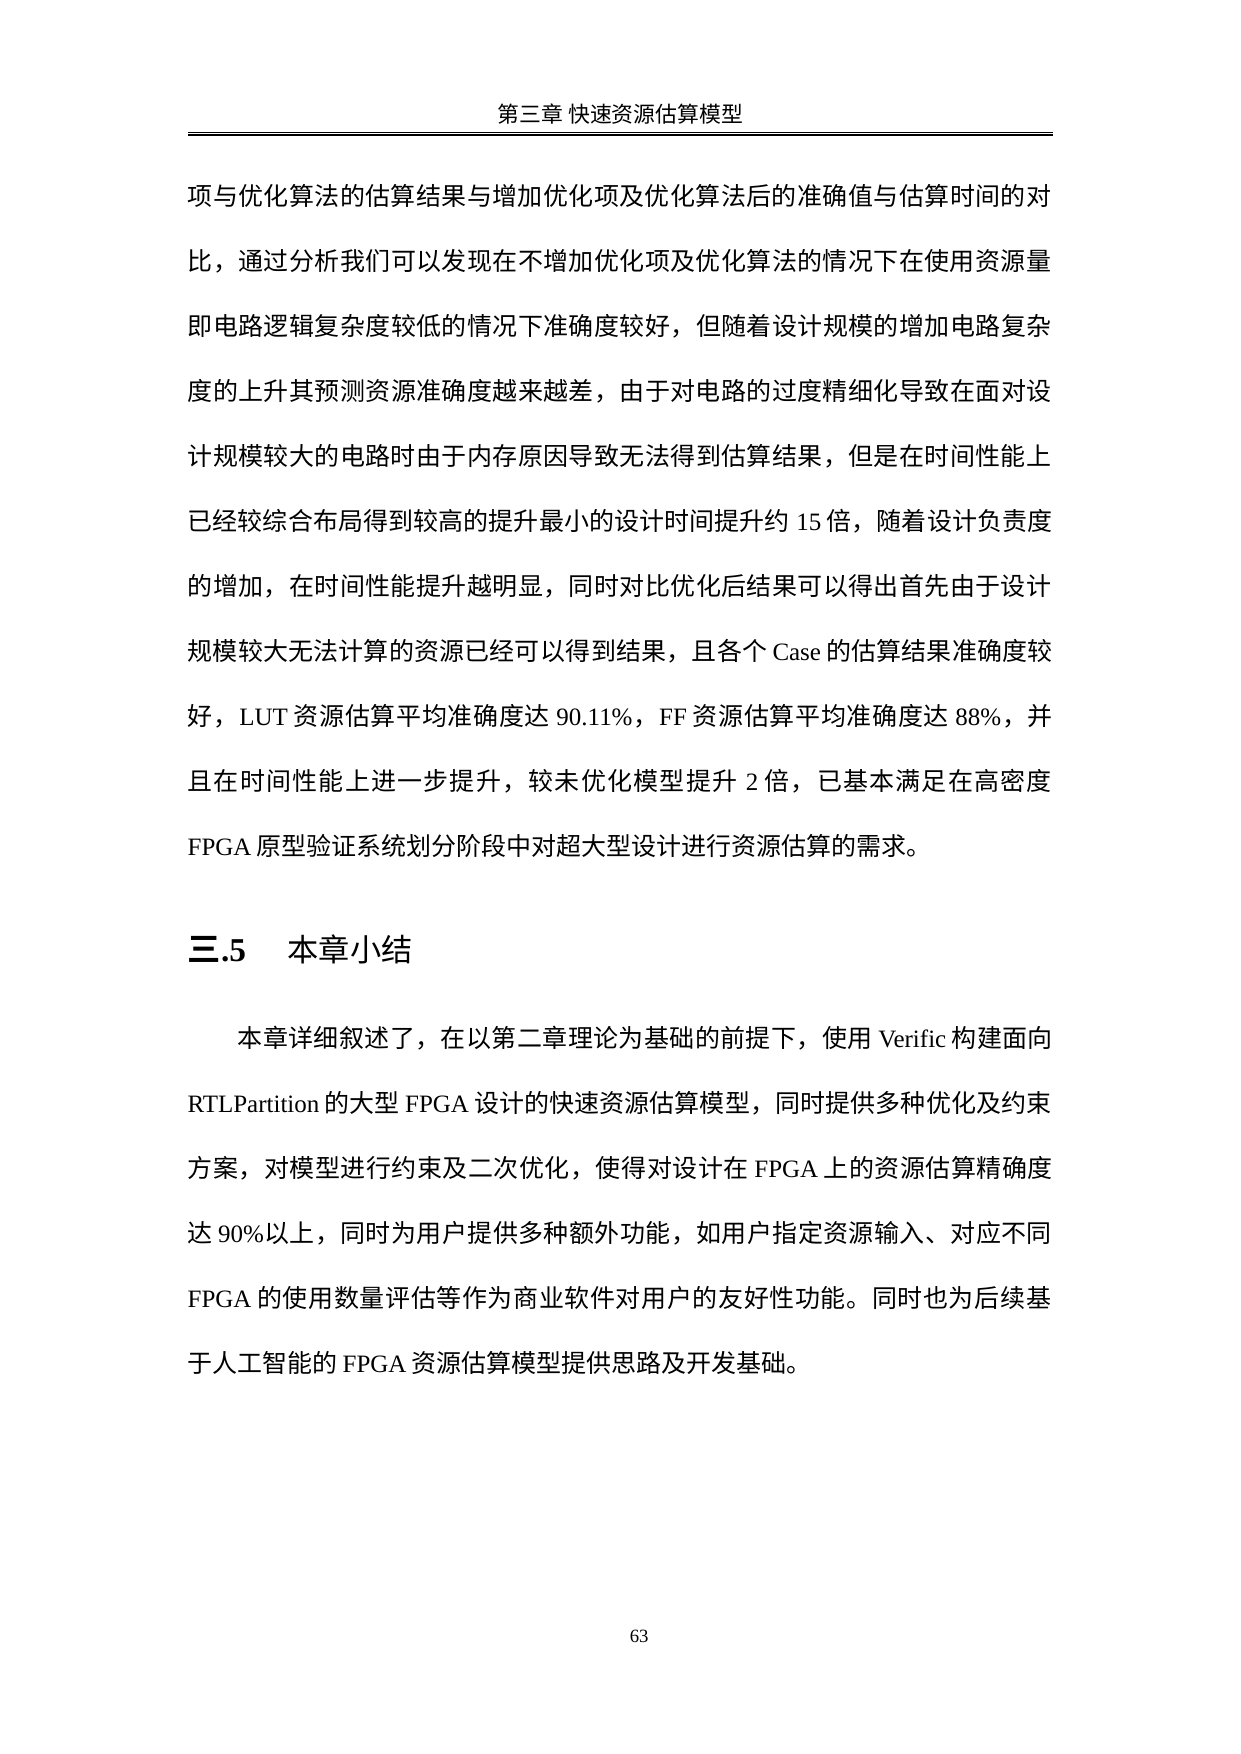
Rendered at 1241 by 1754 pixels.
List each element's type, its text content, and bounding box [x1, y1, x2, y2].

text 本章详细叙述了，在以第二章理论为基础的前提下，使用Verific构建面向RTLPartition的大型FPGA设计的快速资源估算模型，同时提供多种优化及约束方案，对模型进行约束及二次优化，使得对设计在FPGA上的资源估算精确度达90%以上，同时为用户提供多种额外功能，如用户指定资源输入、对应不同FPGA的使用数量评估等作为商业软件对用户的友好性功能。同时也为后续基于人工智能的FPGA资源估算模型提供思路及开发基础。 [187, 1004, 1053, 1394]
subtitle 本章小结 [187, 914, 1053, 979]
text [187, 162, 1053, 877]
